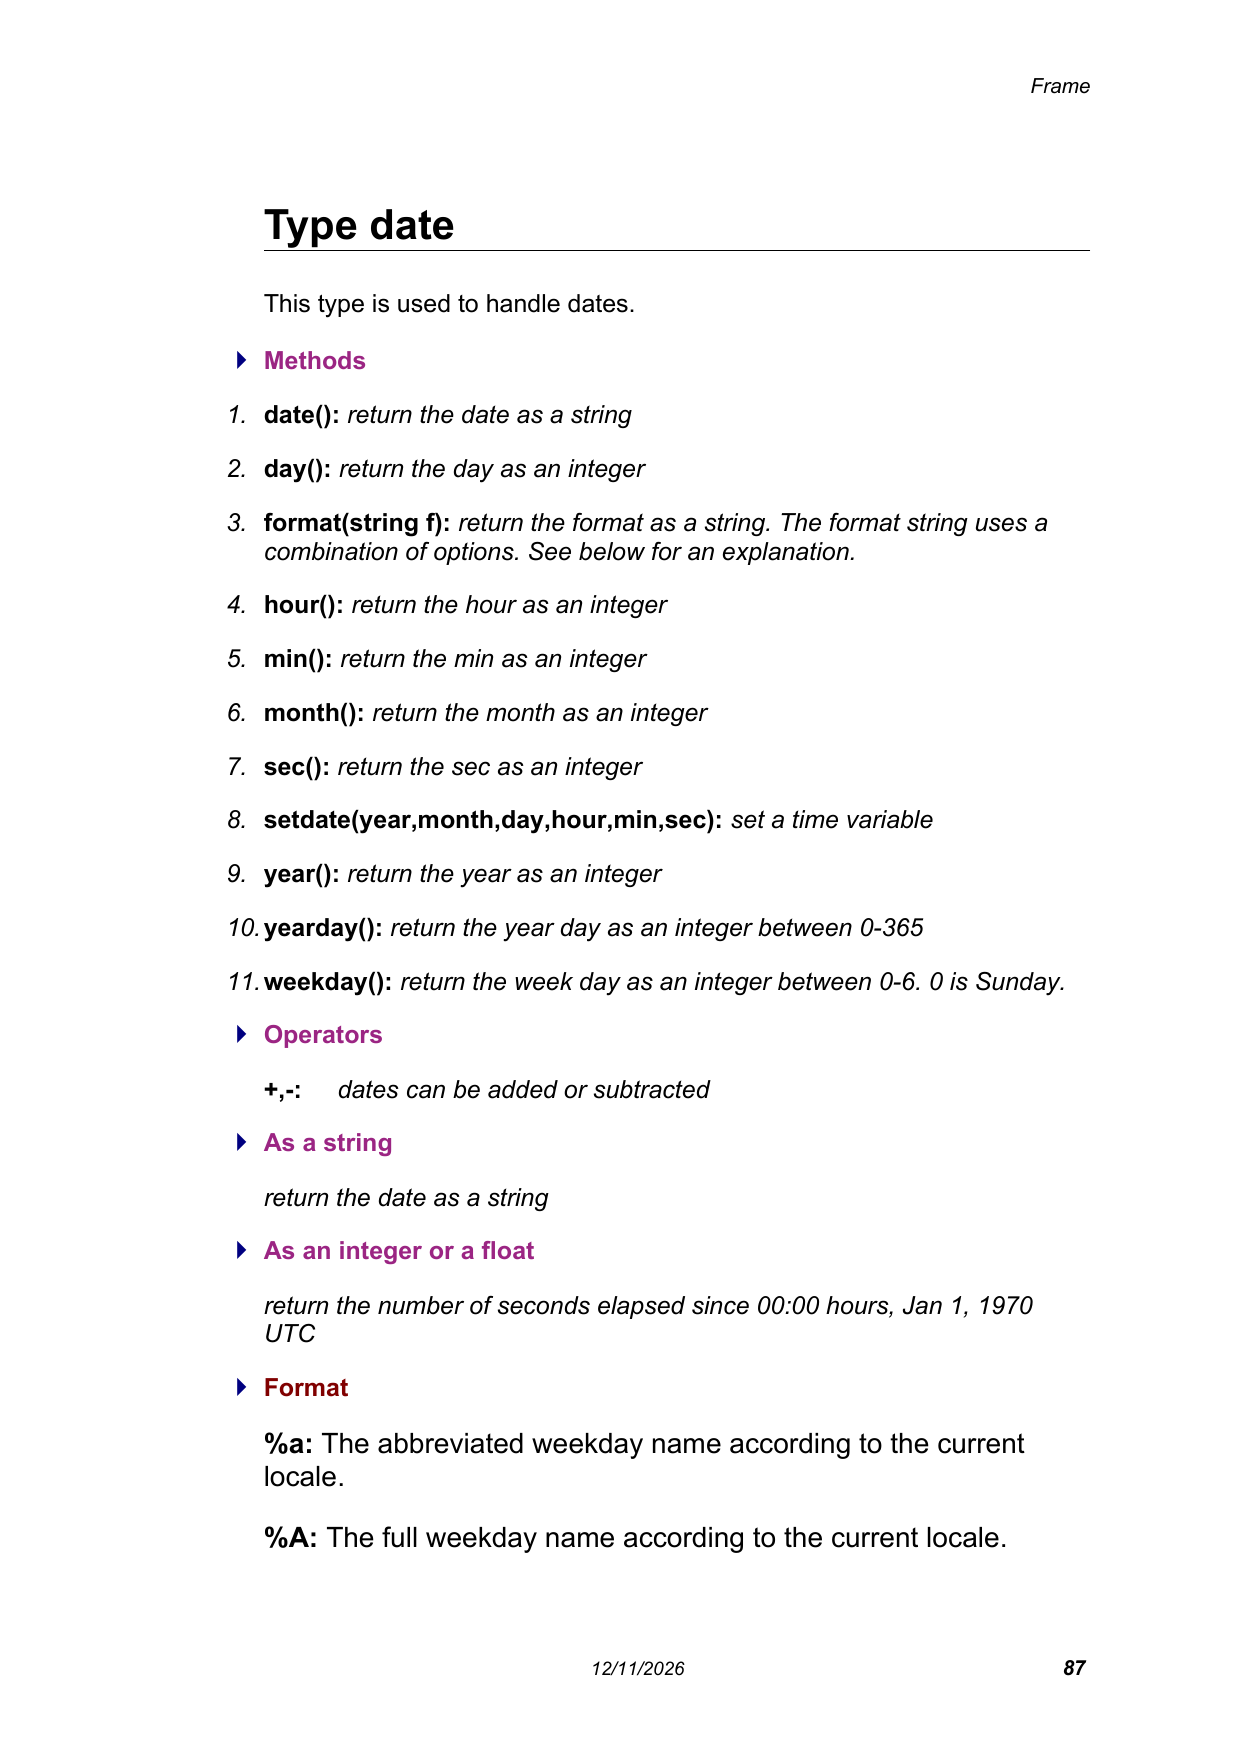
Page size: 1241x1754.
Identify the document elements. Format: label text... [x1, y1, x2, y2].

text %A: The full weekday name according to the current locale. [263, 1521, 1090, 1554]
subtitle Methods [226, 346, 1090, 375]
list hour(): return the hour as an integer [226, 590, 1090, 619]
list day(): return the day as an integer [226, 454, 1090, 483]
subtitle Operators [226, 1020, 1090, 1049]
list weekday(): return the week day as an integer between 0-6. 0 is Sunday. [226, 967, 1090, 995]
text %a: The abbreviated weekday name according to the current locale. [263, 1427, 1090, 1492]
list min(): return the min as an integer [226, 644, 1090, 673]
text +,-: dates can be added or subtracted [263, 1074, 1090, 1103]
list setdate(year,month,day,hour,min,sec): set a time variable [226, 805, 1090, 834]
list month(): return the month as an integer [226, 698, 1090, 727]
subtitle As a string [226, 1128, 1090, 1158]
text return the date as a string [263, 1183, 1090, 1211]
list date(): return the date as a string [226, 400, 1090, 429]
subtitle Format [226, 1373, 1090, 1402]
text This type is used to handle dates. [263, 288, 1090, 317]
subtitle Type date [263, 200, 1090, 251]
list format(string f): return the format as a string. The format string uses a combination of options. See below for an explanation. [226, 508, 1090, 565]
list year(): return the year as an integer [226, 859, 1090, 888]
text return the number of seconds elapsed since 00:00 hours, Jan 1, 1970 UTC [263, 1291, 1090, 1348]
subtitle As an integer or a float [226, 1236, 1090, 1266]
list yearday(): return the year day as an integer between 0-365 [226, 913, 1090, 942]
list sec(): return the sec as an integer [226, 752, 1090, 780]
